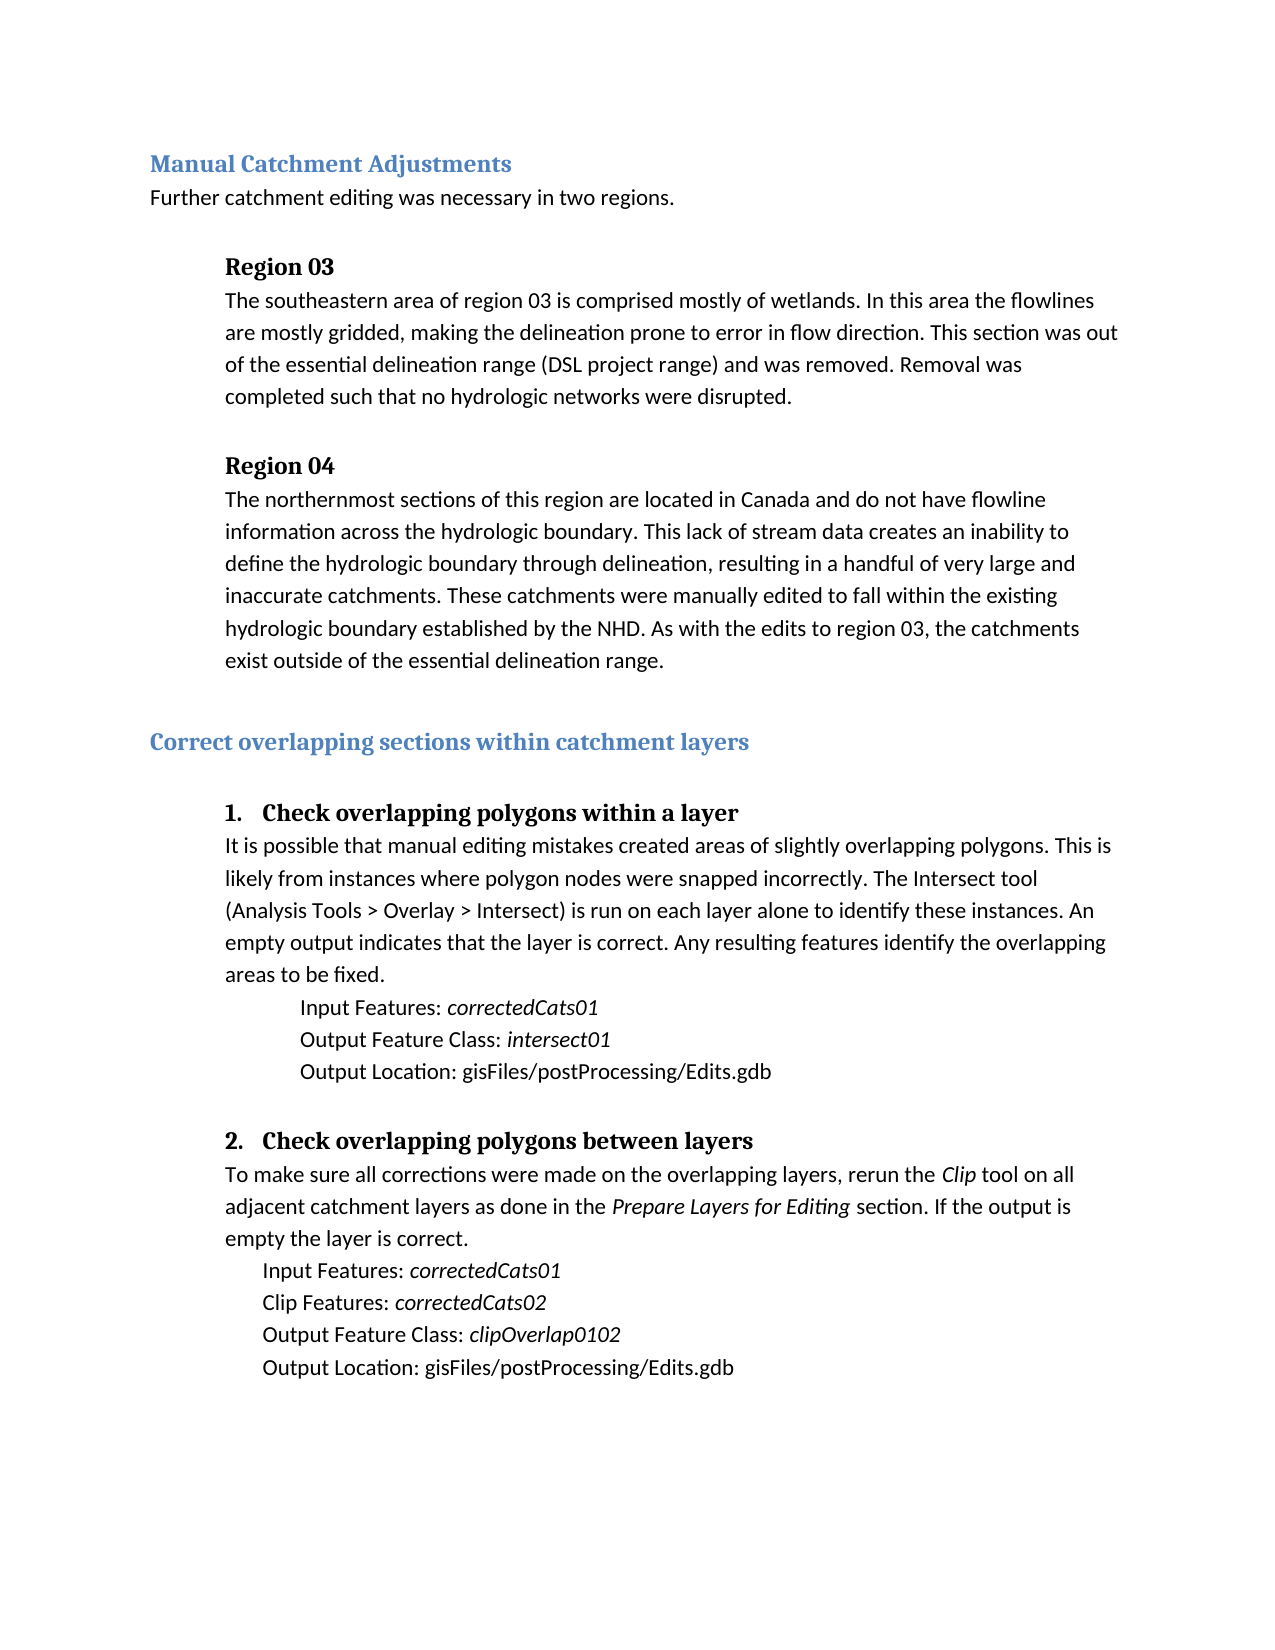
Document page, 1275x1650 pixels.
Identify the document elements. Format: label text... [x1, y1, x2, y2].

text The northernmost sections of this region are located in Canada and do not have flowline information across the hydrologic boundary. This lack of stream data creates an inability to define the hydrologic boundary through delineation, resulting in a handful of very large and inaccurate catchments. These catchments were manually edited to fall within the existing hydrologic boundary established by the NHD. As with the edits to region 03, the catchments exist outside of the essential delineation range. [225, 485, 1125, 674]
text Input Features: correctedCats01 [262, 1256, 1125, 1284]
text To make sure all corrections were made on the overlapping layers, rerun the Clip tool on all adjacent catchment layers as done in the Prepare Layers for Editing section. If the output is empty the layer is correct. [225, 1160, 1125, 1252]
subtitle Region 03 [225, 253, 1125, 281]
text Output Feature Class: intersect01 [225, 1025, 1125, 1053]
subtitle Manual Catchment Adjustments [150, 150, 1125, 179]
subtitle Region 04 [150, 452, 1125, 481]
text Further catchment editing was necessary in two regions. [150, 183, 1125, 211]
text Output Location: gisFiles/postProcessing/Edits.gdb [225, 1057, 1125, 1085]
text Output Location: gisFiles/postProcessing/Edits.gdb [262, 1353, 1125, 1381]
text Output Feature Class: clipOverlap0102 [262, 1321, 1125, 1349]
text Clip Features: correctedCats02 [262, 1288, 1125, 1316]
subtitle Check overlapping polygons within a layer [225, 799, 1125, 827]
text It is possible that manual editing mistakes created areas of slightly overlapping polygons. This is likely from instances where polygon nodes were snapped incorrectly. The Intersect tool (Analysis Tools > Overlay > Intersect) is run on each layer alone to identify these instances. An empty output indicates that the layer is correct. Any resulting features identify the overlapping areas to be fixed. [225, 832, 1125, 988]
text The southeastern area of region 03 is comprised mostly of wetlands. In this area the flowlines are mostly gridded, making the delineation prone to error in flow direction. This section was out of the essential delineation range (DSL project range) and was removed. Removal was completed such that no hydrologic networks were disrupted. [225, 286, 1125, 410]
subtitle Correct overlapping sections within catchment layers [150, 728, 1125, 757]
text Input Features: correctedCats01 [225, 993, 1125, 1021]
subtitle Check overlapping polygons between layers [225, 1127, 1125, 1155]
